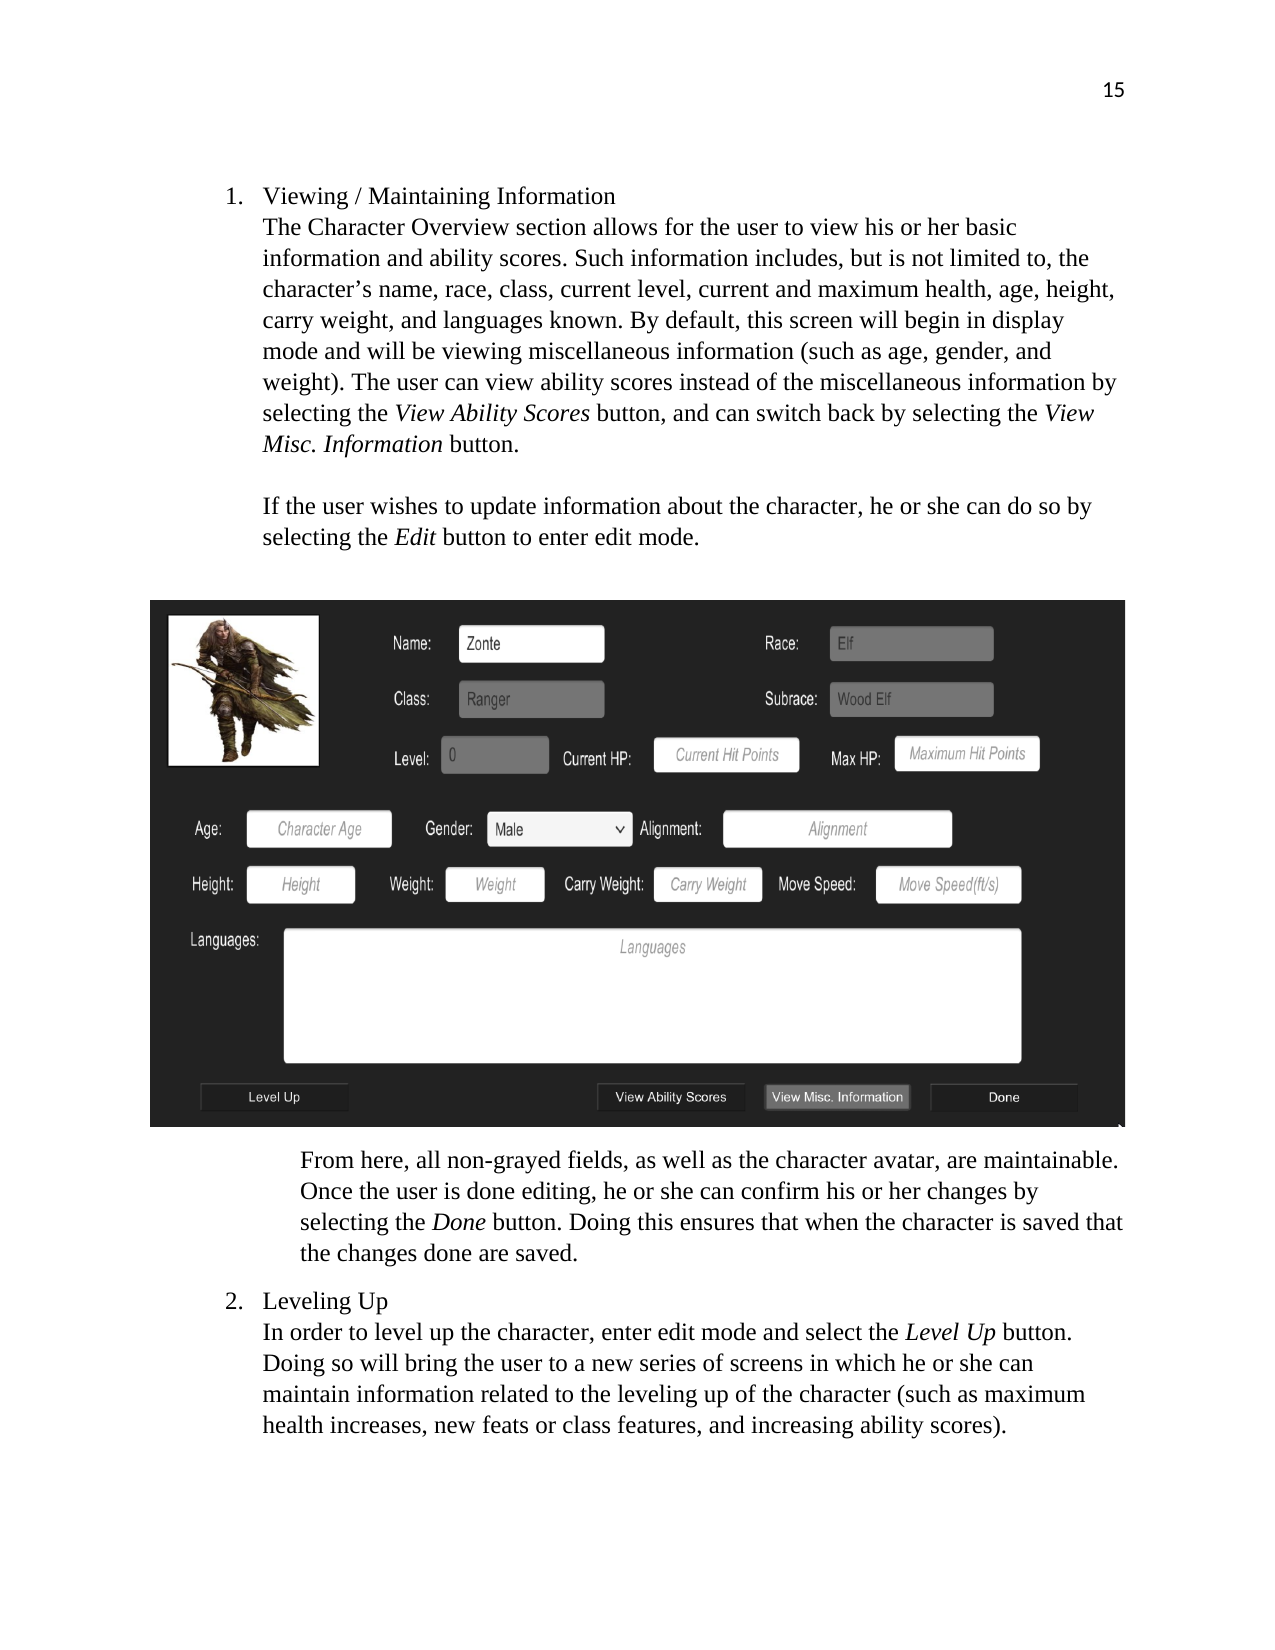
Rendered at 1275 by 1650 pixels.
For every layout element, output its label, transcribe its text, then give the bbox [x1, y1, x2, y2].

list Leveling Up [225, 1286, 1125, 1315]
list Viewing / Maintaining Information [225, 181, 1125, 210]
text From here, all non-grayed fields, as well as the character avatar, are maintainable. Once the user is done editing, he or she can confirm his or her changes by selecting the Done button. Doing this ensures that when the character is saved that the changes done are saved. [300, 1145, 1125, 1267]
list If the user wishes to update information about the character, he or she can do so by selecting the Edit button to enter edit mode. [262, 491, 1125, 551]
picture [150, 600, 1125, 1127]
list In order to level up the character, enter edit mode and select the Level Up button. Doing so will bring the user to a new series of screens in which he or she can maintain information related to the leveling up of the character (such as maximum health increases, new feats or class features, and increasing ability scores). [262, 1317, 1125, 1439]
list The Character Overview section allows for the user to view his or her basic information and ability scores. Such information includes, but is not limited to, the character’s name, race, class, current level, current and maximum health, age, height, carry weight, and languages known. By default, this screen will begin in display mode and will be viewing miscellaneous information (such as age, gender, and weight). The user can view ability scores instead of the miscellaneous information by selecting the View Ability Scores button, and can switch back by selecting the View Misc. Information button. [262, 212, 1125, 458]
